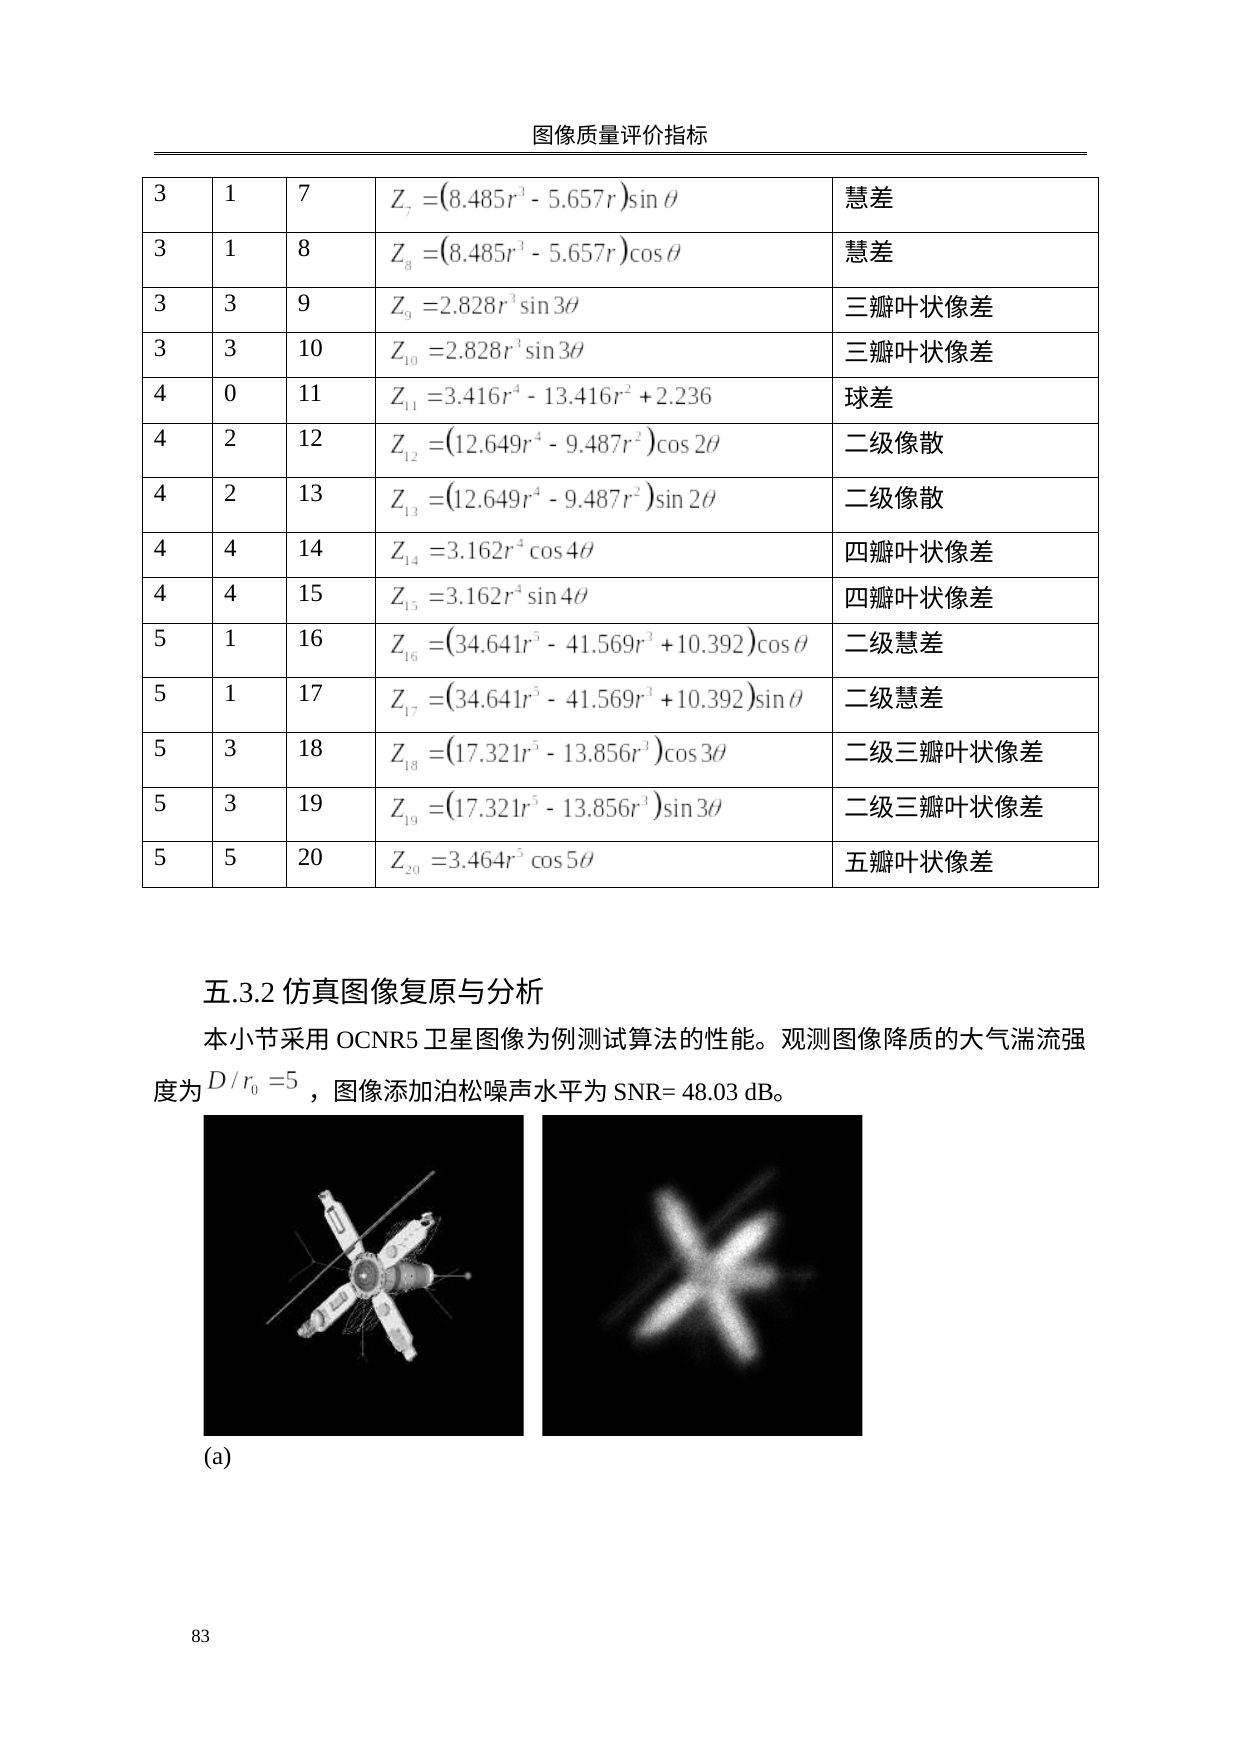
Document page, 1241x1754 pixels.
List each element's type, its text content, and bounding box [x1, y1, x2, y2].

table_cell 3 [213, 333, 286, 377]
table_cell 四瓣叶状像差 [833, 533, 1098, 577]
table_cell 四瓣叶状像差 [833, 578, 1098, 622]
table_cell 2 [213, 478, 286, 532]
table_cell 球差 [833, 378, 1098, 422]
table_cell [376, 624, 832, 677]
table_cell 慧差 [833, 178, 1098, 232]
table_cell 10 [287, 333, 375, 377]
table_cell [376, 233, 832, 287]
table_cell [376, 533, 832, 577]
table_cell 13 [287, 478, 375, 532]
table_cell [376, 678, 832, 732]
text 本小节采用OCNR5卫星图像为例测试算法的性能。观测图像降质的大气湍流强度为 ，图像添加泊松噪声水平为SNR= 48.03 dB。 [153, 1020, 1087, 1108]
table_cell 1 [213, 233, 286, 287]
table_cell 1 [213, 178, 286, 232]
table_cell 二级像散 [833, 478, 1098, 532]
picture [203, 1115, 524, 1436]
table_cell 1 [213, 678, 286, 732]
table_cell [376, 424, 832, 477]
table_cell 12 [287, 424, 375, 477]
table_cell 二级像散 [833, 424, 1098, 477]
table_cell 16 [287, 624, 375, 677]
table_cell 五瓣叶状像差 [833, 842, 1098, 887]
table_cell 4 [143, 478, 212, 532]
table_cell 11 [287, 378, 375, 422]
table_cell 二级三瓣叶状像差 [833, 733, 1098, 787]
table_cell 三瓣叶状像差 [833, 288, 1098, 332]
table_cell 5 [143, 624, 212, 677]
text (a) [153, 1441, 1087, 1470]
table_cell 5 [213, 842, 286, 887]
subtitle 仿真图像复原与分析 [202, 969, 1087, 1011]
table_cell [376, 333, 832, 377]
table_cell 0 [213, 378, 286, 422]
table_cell [376, 178, 832, 232]
table_cell 15 [287, 578, 375, 622]
table_cell [376, 733, 832, 787]
table_cell 3 [143, 333, 212, 377]
table_cell 3 [213, 288, 286, 332]
table_cell [376, 578, 832, 622]
table_cell 19 [287, 788, 375, 841]
table_cell 5 [143, 842, 212, 887]
table_cell [376, 842, 832, 887]
table_cell 4 [143, 378, 212, 422]
table_cell 3 [213, 788, 286, 841]
table_cell 4 [143, 533, 212, 577]
table_cell 17 [287, 678, 375, 732]
table_cell 3 [143, 178, 212, 232]
table_cell 二级三瓣叶状像差 [833, 788, 1098, 841]
table_cell 20 [287, 842, 375, 887]
table_cell [376, 378, 832, 422]
table_cell 5 [143, 733, 212, 787]
table_cell 4 [143, 424, 212, 477]
table_cell [376, 788, 832, 841]
table_cell [376, 478, 832, 532]
table_cell 二级慧差 [833, 678, 1098, 732]
table_cell [376, 288, 832, 332]
table_cell 4 [213, 533, 286, 577]
picture [542, 1115, 863, 1436]
table_cell 5 [143, 788, 212, 841]
table_cell 7 [287, 178, 375, 232]
table_cell 3 [213, 733, 286, 787]
table_cell 慧差 [833, 233, 1098, 287]
table_cell 14 [287, 533, 375, 577]
table_cell 9 [287, 288, 375, 332]
table_cell 5 [143, 678, 212, 732]
table_cell 2 [213, 424, 286, 477]
table_cell 18 [287, 733, 375, 787]
table_cell 4 [213, 578, 286, 622]
table_cell 3 [143, 233, 212, 287]
table_cell 8 [287, 233, 375, 287]
table_cell 三瓣叶状像差 [833, 333, 1098, 377]
table_cell 1 [213, 624, 286, 677]
table_cell 3 [143, 288, 212, 332]
table_cell 二级慧差 [833, 624, 1098, 677]
table_cell 4 [143, 578, 212, 622]
